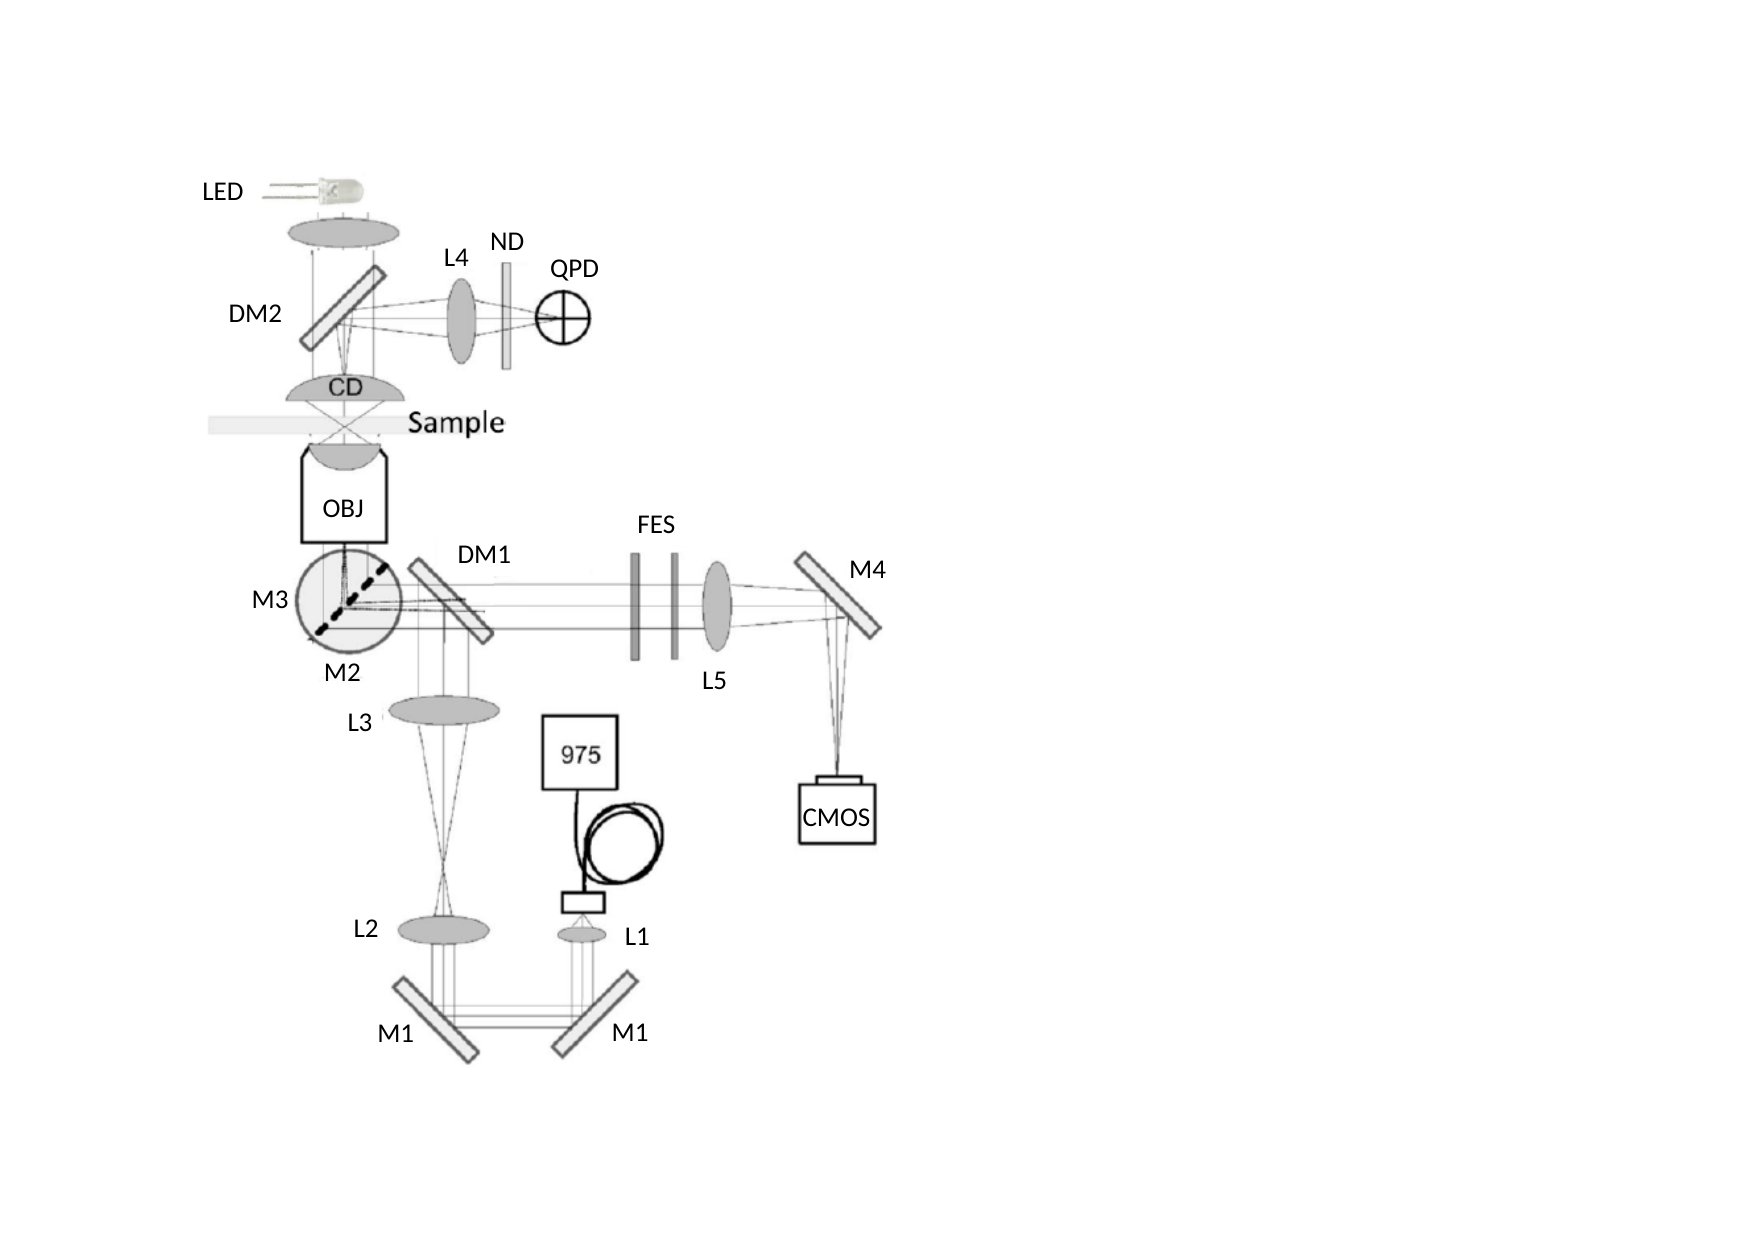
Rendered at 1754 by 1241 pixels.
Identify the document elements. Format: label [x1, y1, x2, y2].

picture [150, 150, 964, 1090]
